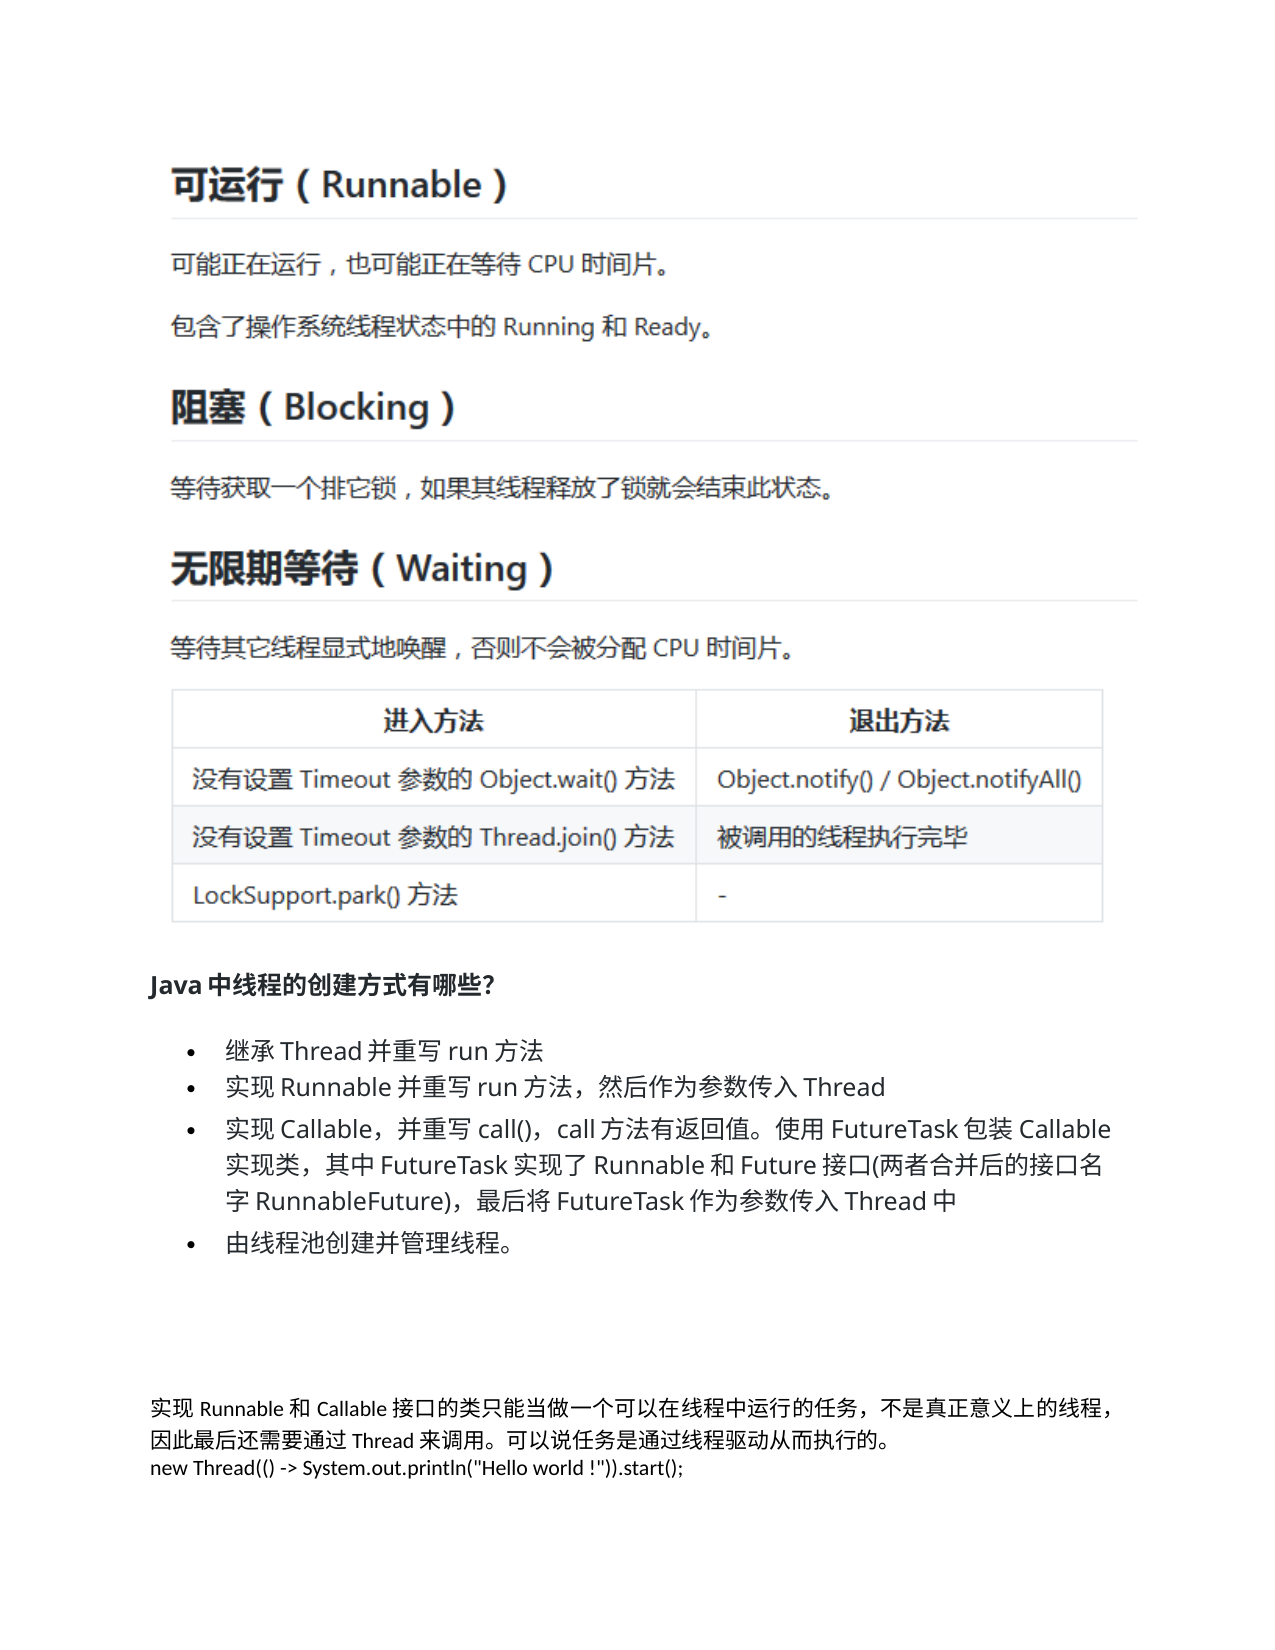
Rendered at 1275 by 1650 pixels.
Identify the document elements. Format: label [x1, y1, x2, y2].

picture [150, 150, 1138, 929]
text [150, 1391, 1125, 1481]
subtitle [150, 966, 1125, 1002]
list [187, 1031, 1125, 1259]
